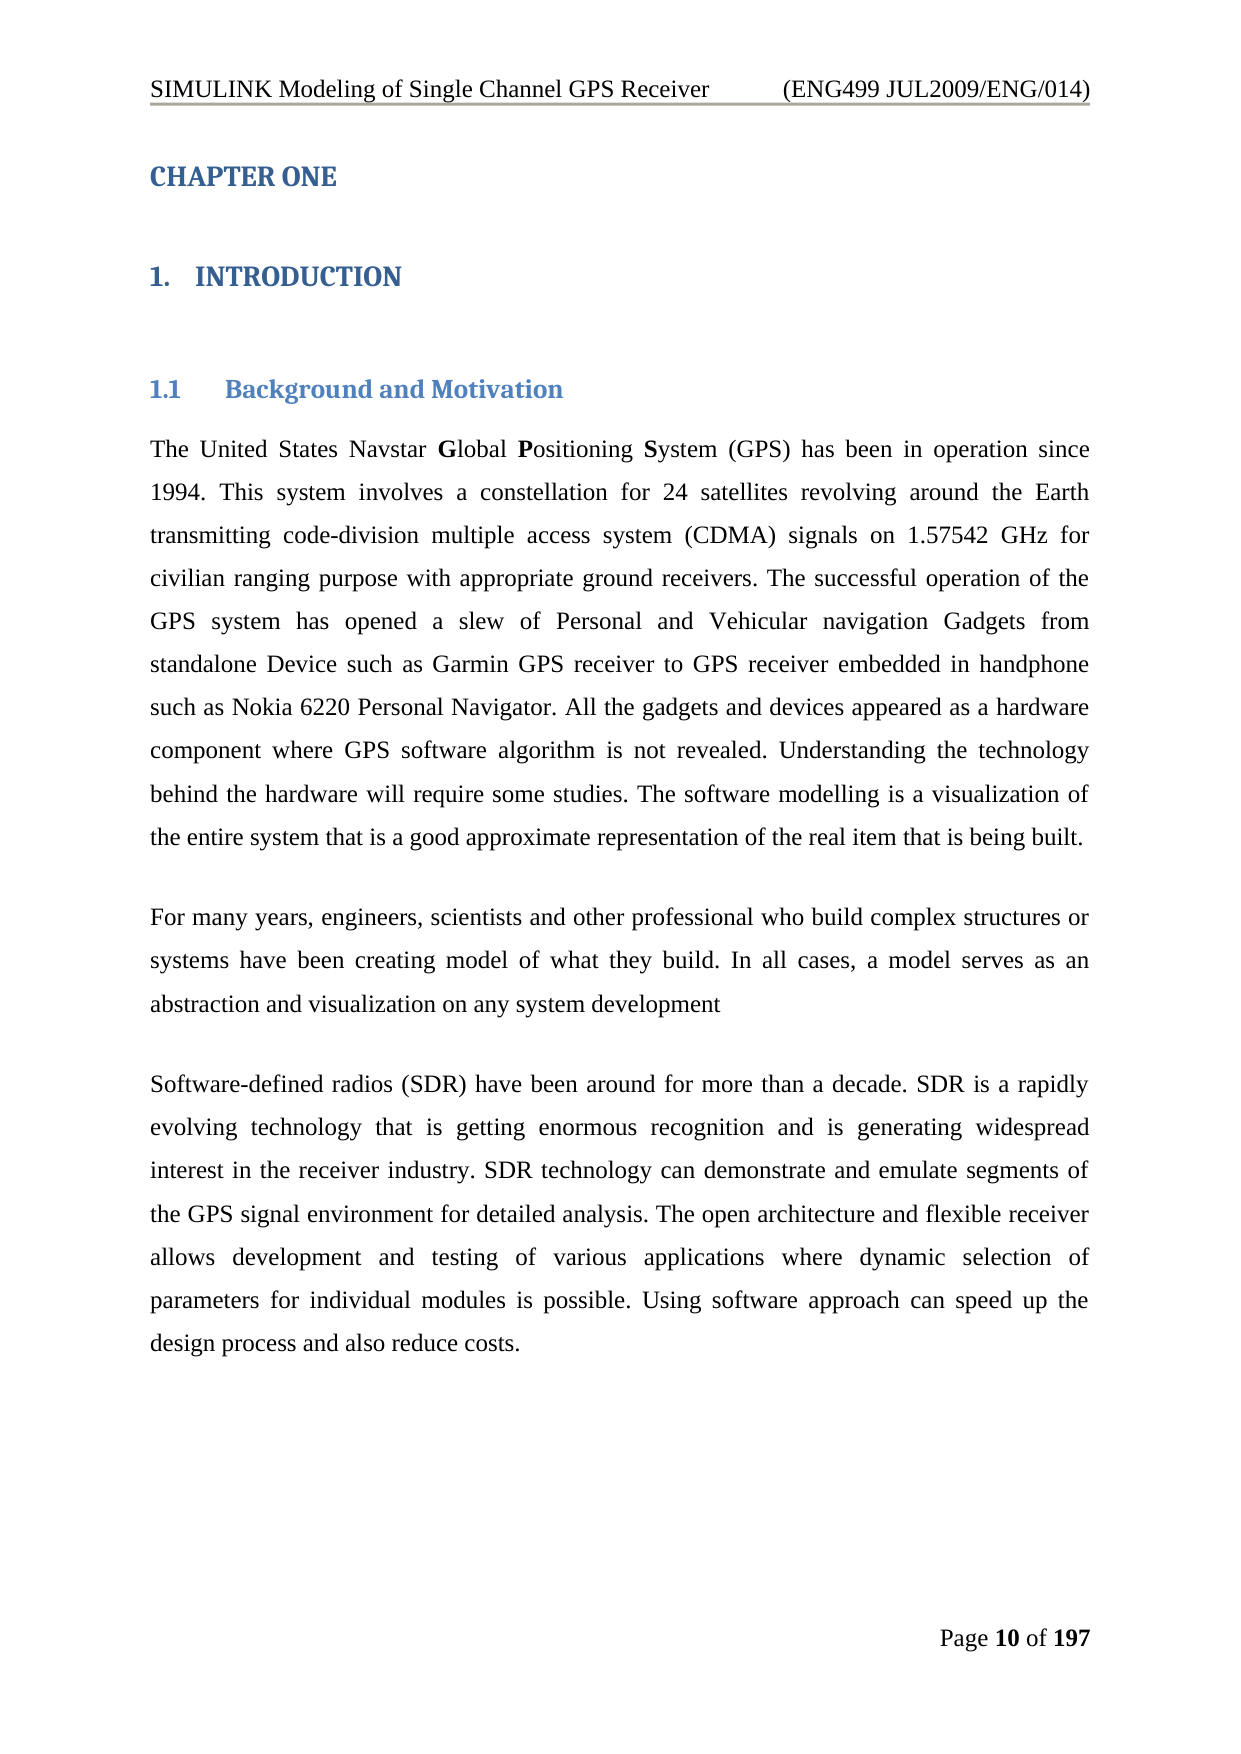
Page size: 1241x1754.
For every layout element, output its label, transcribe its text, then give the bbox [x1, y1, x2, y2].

subtitle INTRODUCTION [150, 260, 1090, 294]
text Software-defined radios (SDR) have been around for more than a decade. SDR is a rapidly evolving technology that is getting enormous recognition and is generating widespread interest in the receiver industry. SDR technology can demonstrate and emulate segments of the GPS signal environment for detailed analysis. The open architecture and flexible receiver allows development and testing of various applications where dynamic selection of parameters for individual modules is possible. Using software approach can speed up the design process and also reduce costs. [150, 1069, 1090, 1357]
subtitle Background and Motivation [150, 374, 1090, 406]
subtitle CHAPTER ONE [150, 160, 1090, 193]
text For many years, engineers, scientists and other professional who build complex structures or systems have been creating model of what they build. In all cases, a model serves as an abstraction and visualization on any system development [150, 902, 1090, 1017]
text The United States Navstar Global Positioning System (GPS) has been in operation since 1994. This system involves a constellation for 24 satellites revolving around the Earth transmitting code-division multiple access system (CDMA) signals on 1.57542 GHz for civilian ranging purpose with appropriate ground receivers. The successful operation of the GPS system has opened a slew of Personal and Vehicular navigation Gadgets from standalone Device such as Garmin GPS receiver to GPS receiver embedded in handphone such as Nokia 6220 Personal Navigator. All the gadgets and devices appeared as a hardware component where GPS software algorithm is not revealed. Understanding the technology behind the hardware will require some studies. The software modelling is a visualization of the entire system that is a good approximate representation of the real item that is being built. [150, 434, 1090, 851]
